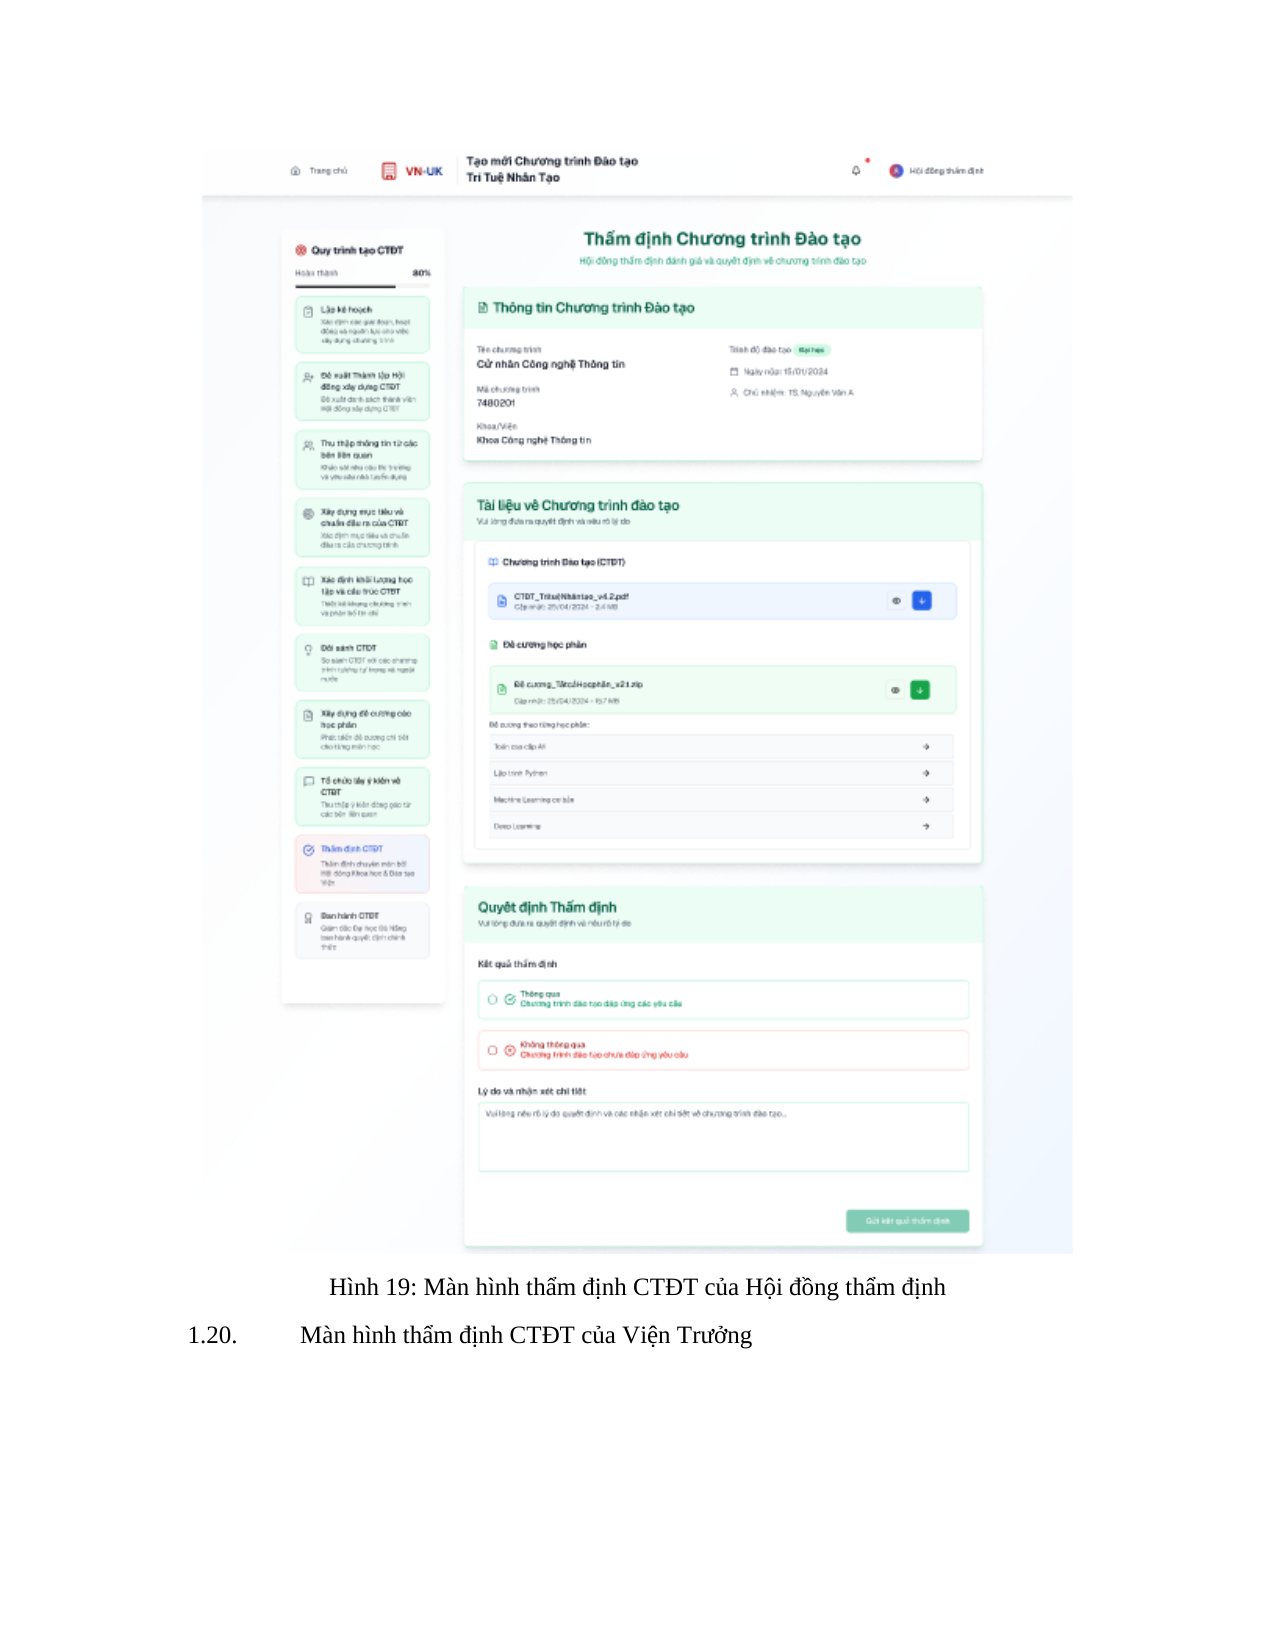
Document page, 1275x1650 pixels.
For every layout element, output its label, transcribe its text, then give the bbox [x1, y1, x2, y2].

picture [202, 150, 1073, 1254]
list Màn hình thẩm định CTĐT của Viện Trưởng [187, 1320, 1125, 1348]
text Hình 19: Màn hình thẩm định CTĐT của Hội đồng thẩm định [150, 1272, 1125, 1301]
